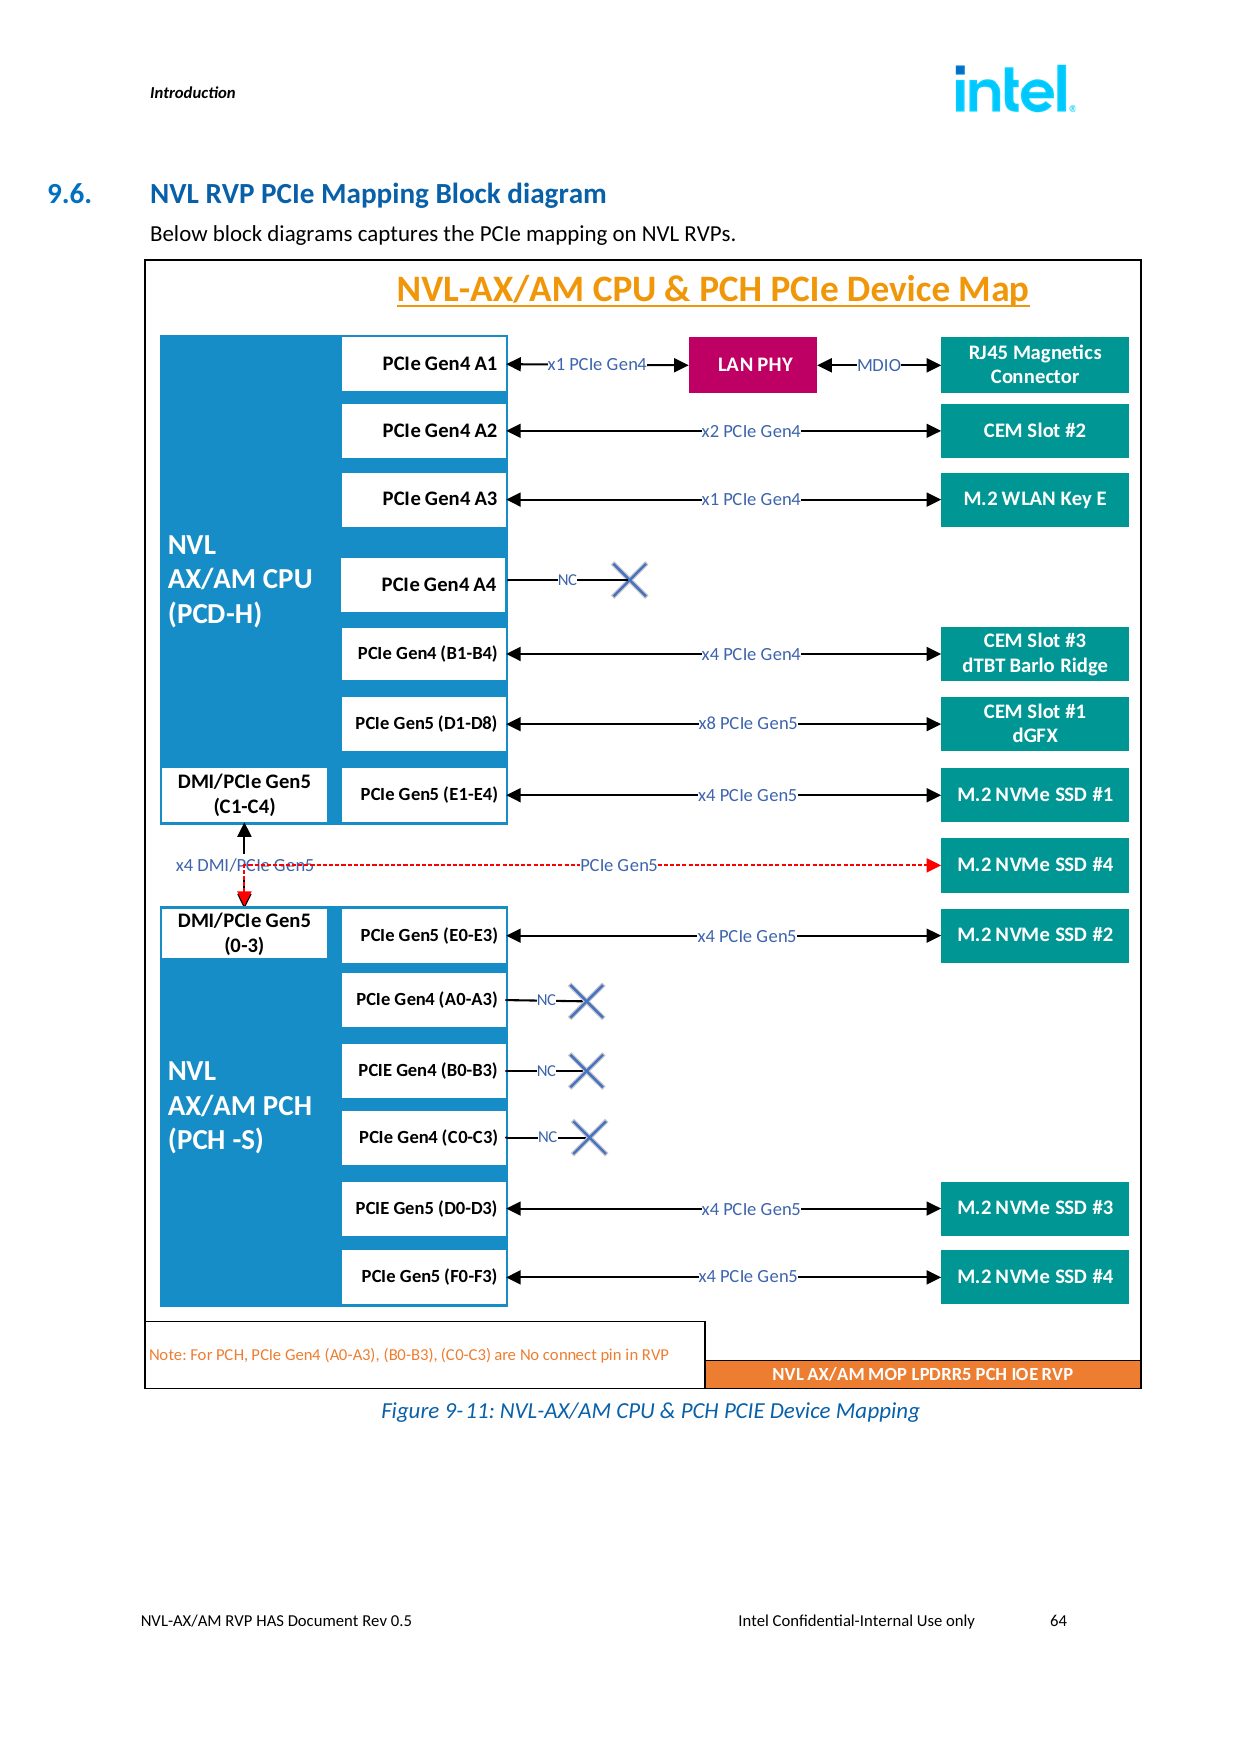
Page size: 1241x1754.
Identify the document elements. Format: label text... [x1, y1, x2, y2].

text Below block diagrams captures the PCIe mapping on NVL RVPs. [150, 219, 1153, 247]
subtitle NVL RVP PCIe Mapping Block diagram [47, 176, 1153, 211]
picture [955, 62, 1076, 114]
